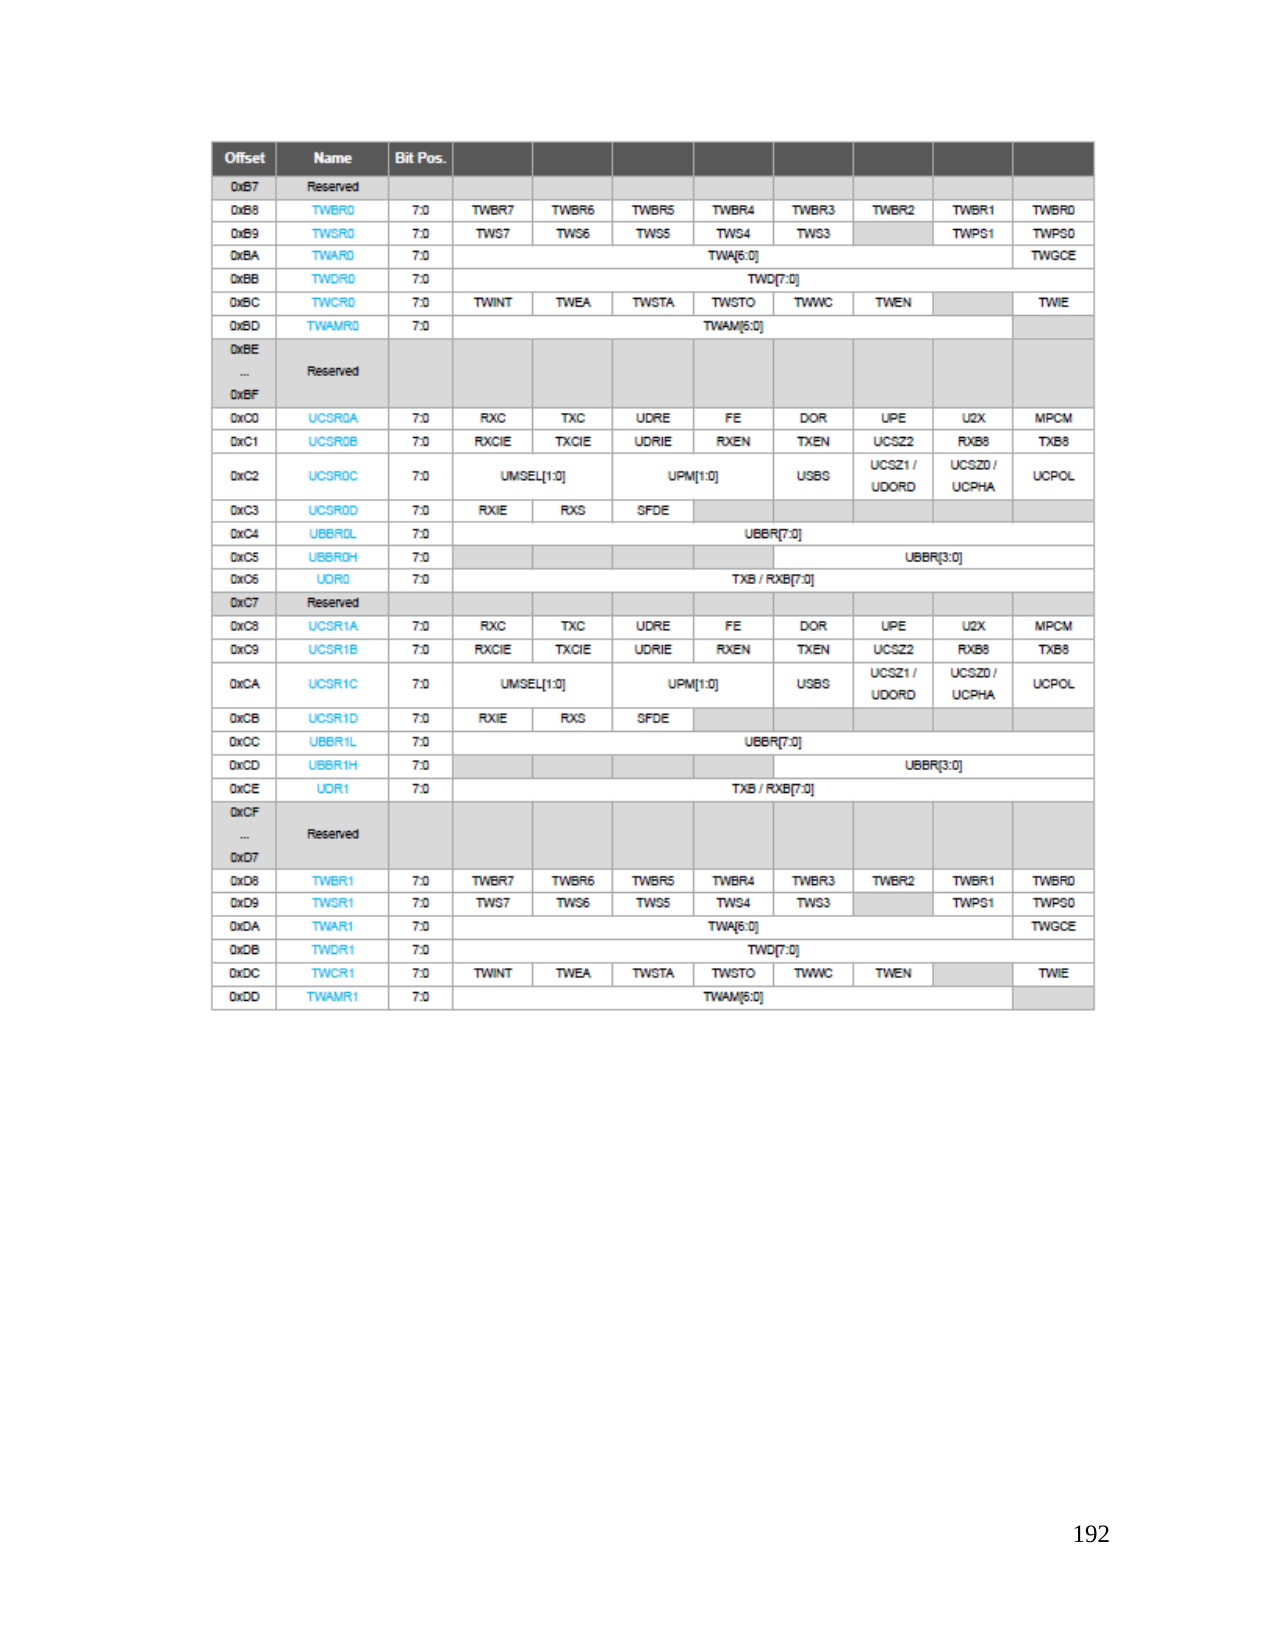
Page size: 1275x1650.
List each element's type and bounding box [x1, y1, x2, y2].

picture [177, 118, 1139, 1297]
